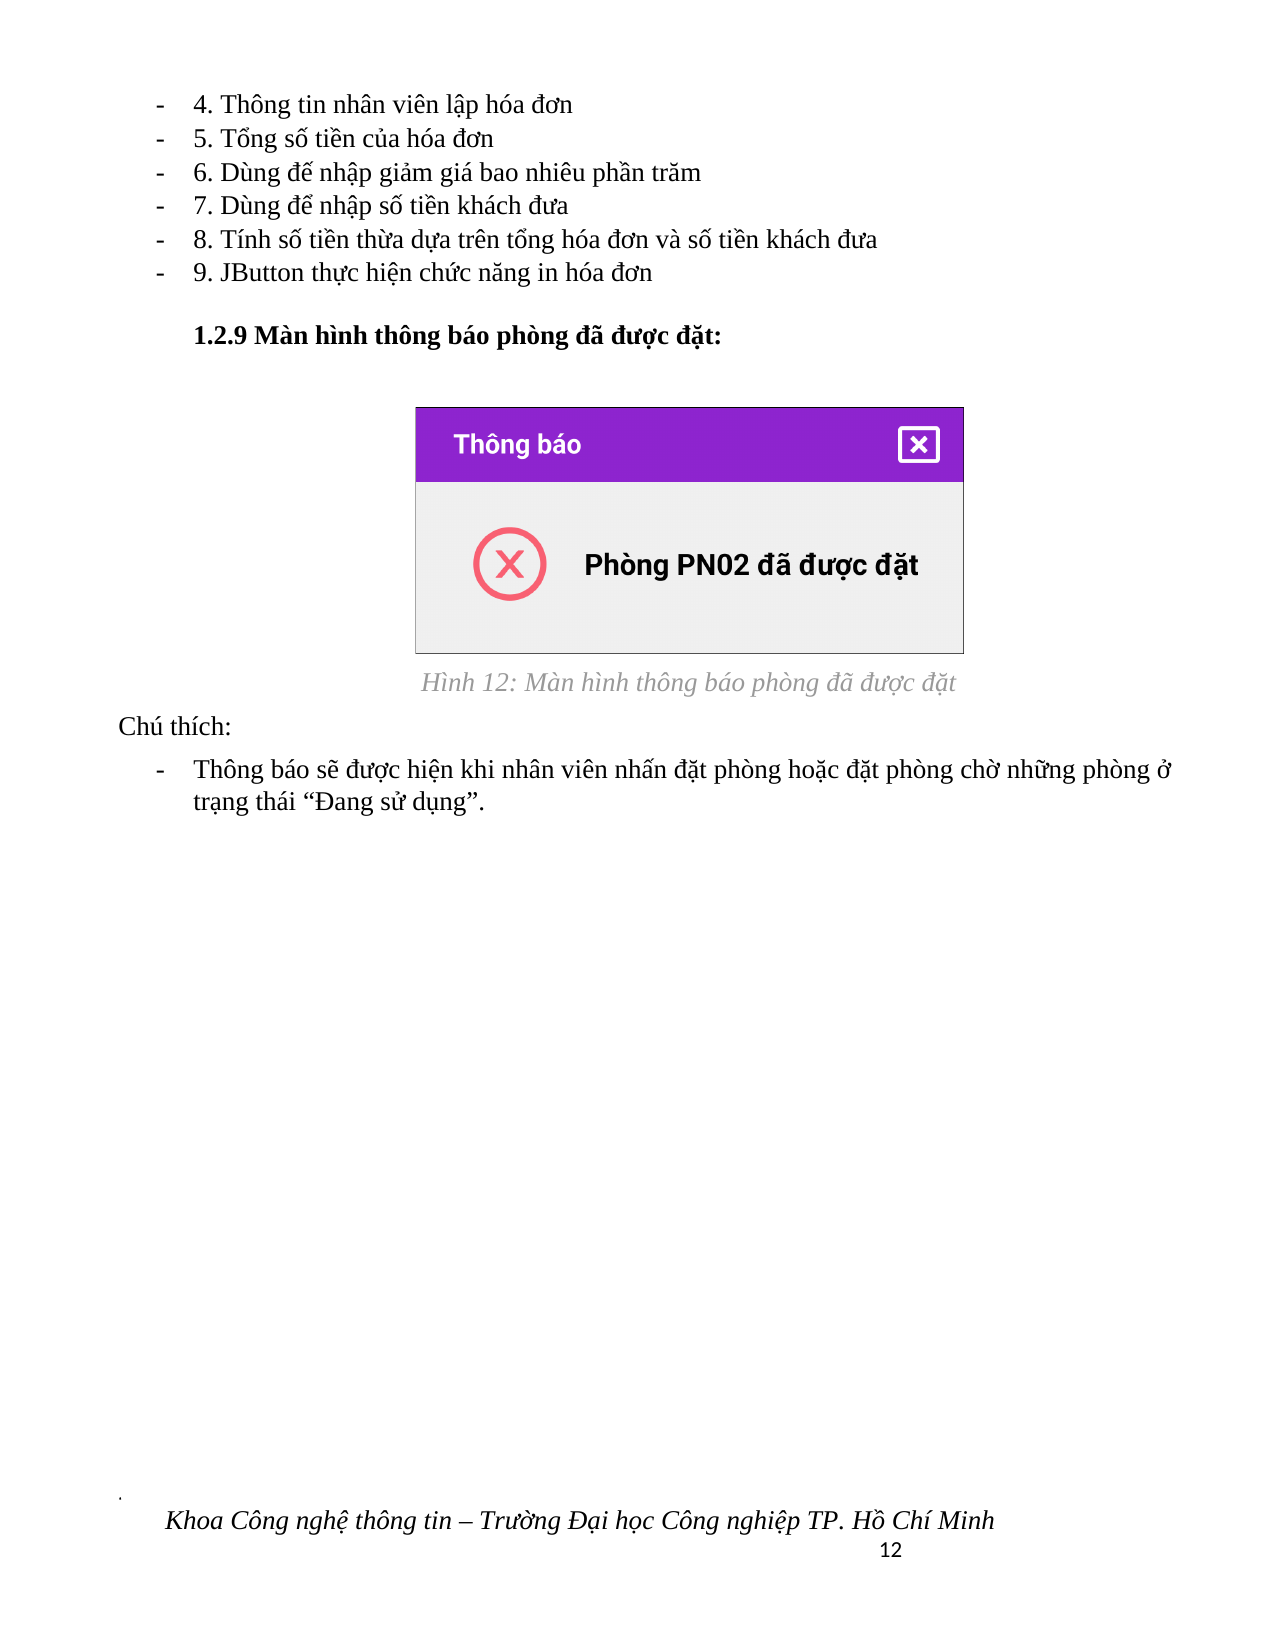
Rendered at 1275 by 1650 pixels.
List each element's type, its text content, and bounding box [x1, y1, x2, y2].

picture [415, 407, 964, 654]
list 5. Tổng số tiền của hóa đơn [156, 122, 1186, 153]
list 7. Dùng để nhập số tiền khách đưa [156, 189, 1186, 220]
list 8. Tính số tiền thừa dựa trên tổng hóa đơn và số tiền khách đưa [156, 223, 1186, 254]
list Thông báo sẽ được hiện khi nhân viên nhấn đặt phòng hoặc đặt phòng chờ những phòng ở trạng thái “Đang sử dụng”. [156, 754, 1186, 816]
text Hình 12: Màn hình thông báo phòng đã được đặt [118, 666, 1186, 697]
list 9. JButton thực hiện chức năng in hóa đơn [156, 256, 1186, 287]
list 6. Dùng đế nhập giảm giá bao nhiêu phần trăm [156, 156, 1186, 187]
text Chú thích: [118, 710, 1186, 741]
list 4. Thông tin nhân viên lập hóa đơn [156, 89, 1186, 120]
subtitle 1.2.9 Màn hình thông báo phòng đã được đặt: [118, 319, 1186, 350]
